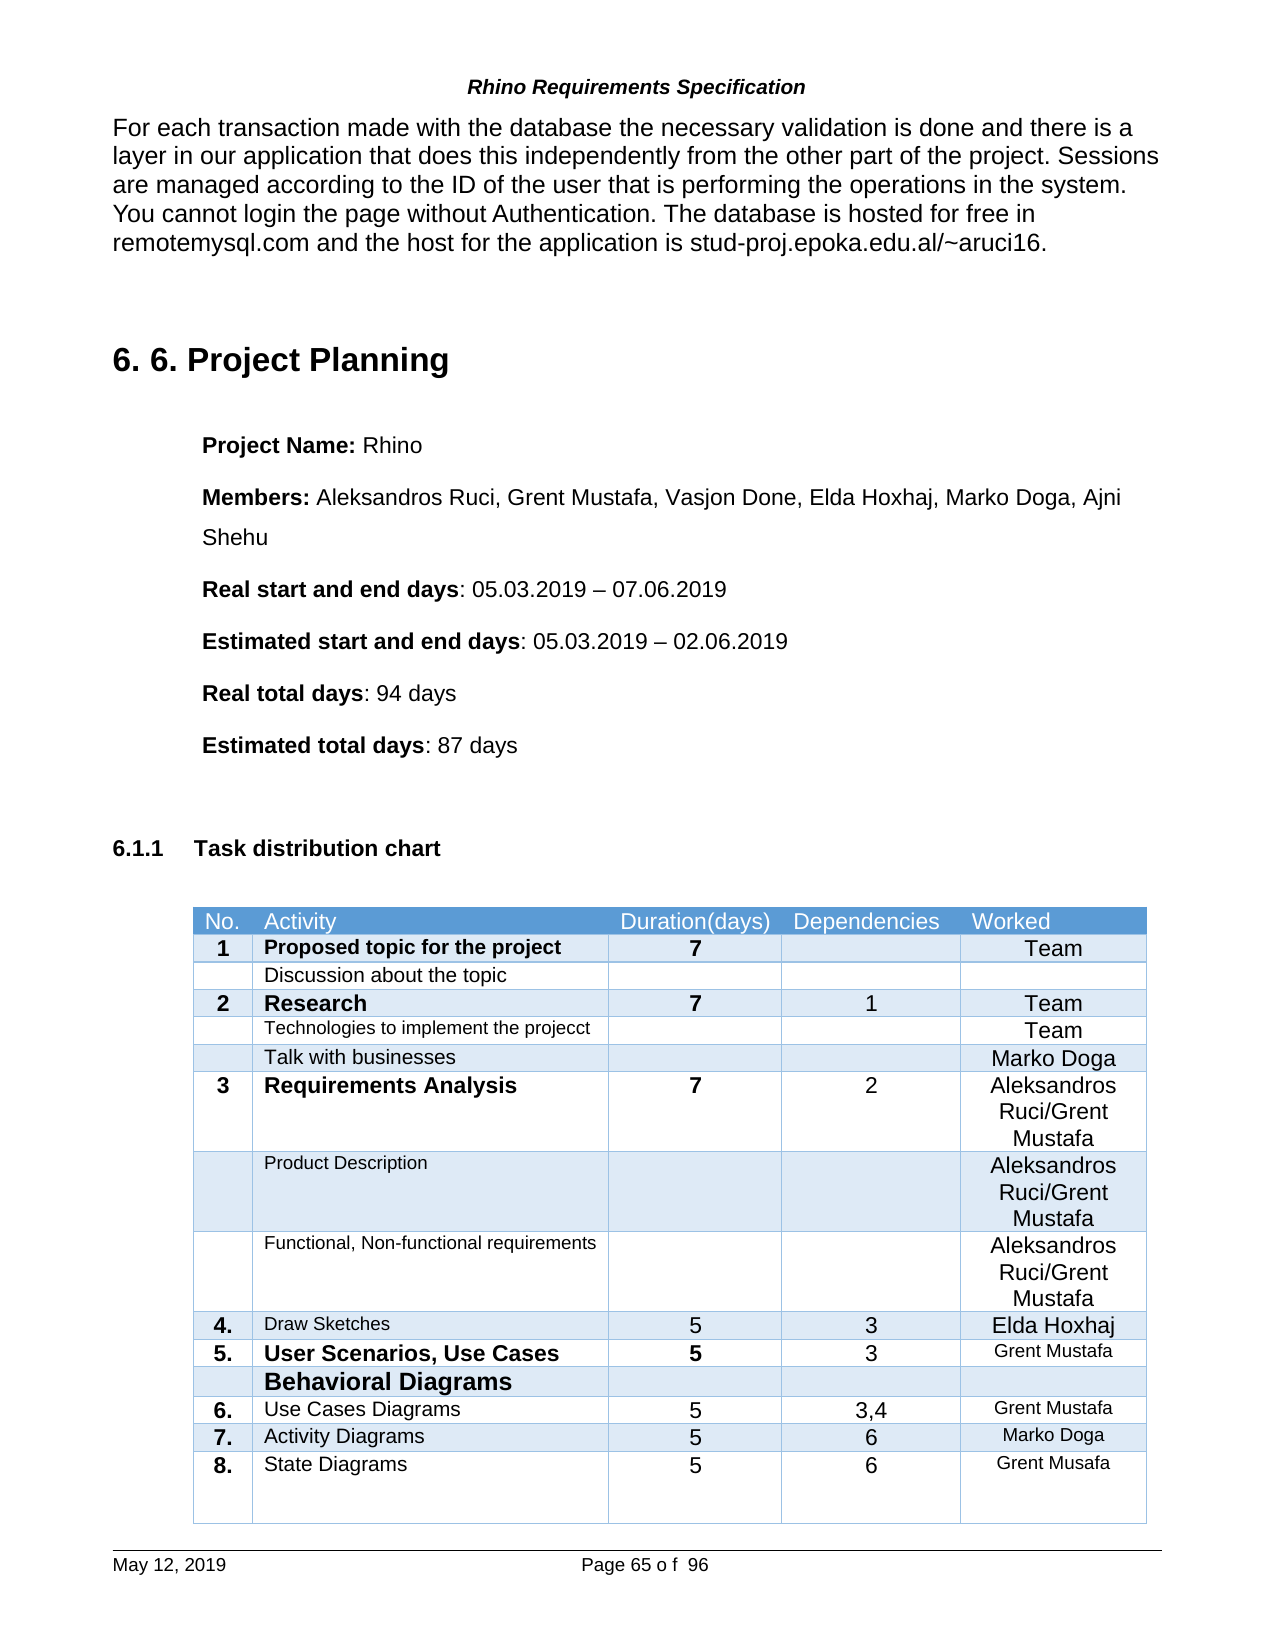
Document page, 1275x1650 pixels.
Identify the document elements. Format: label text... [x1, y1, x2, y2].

text Real total days: 94 days [202, 680, 1162, 706]
table_cell Marko Doga [961, 1424, 1146, 1451]
table_cell 2 [194, 990, 252, 1016]
text Members: Aleksandros Ruci, Grent Mustafa, Vasjon Done, Elda Hoxhaj, Marko Doga, Ajni Shehu [202, 484, 1162, 550]
table_cell Draw Sketches [253, 1312, 608, 1339]
table_cell [194, 1367, 252, 1396]
table_cell 5 [609, 1397, 781, 1423]
table_cell Grent Mustafa [961, 1340, 1146, 1366]
table_header Activity [253, 908, 608, 934]
table_cell Requirements Analysis [253, 1072, 608, 1151]
table_cell Product Description [253, 1152, 608, 1231]
table_cell [194, 1232, 252, 1311]
text Project Name: Rhino [202, 432, 1162, 459]
table_cell Grent Mustafa [961, 1397, 1146, 1423]
table_cell Aleksandros Ruci/Grent Mustafa [961, 1152, 1146, 1231]
table_cell Aleksandros Ruci/Grent Mustafa [961, 1232, 1146, 1311]
table_cell User Scenarios, Use Cases [253, 1340, 608, 1366]
table_cell 5 [609, 1452, 781, 1522]
table_cell 1 [782, 990, 960, 1016]
text Estimated total days: 87 days [202, 732, 1162, 758]
table_cell 5 [609, 1340, 781, 1366]
table_cell [782, 963, 960, 989]
table_cell [609, 1367, 781, 1396]
table_cell 7 [609, 935, 781, 961]
table_cell [782, 935, 960, 961]
table_cell 6. [194, 1397, 252, 1423]
table_cell Team [961, 990, 1146, 1016]
table_cell 2 [782, 1072, 960, 1151]
table_cell Functional, Non-functional requirements [253, 1232, 608, 1311]
table_cell State Diagrams [253, 1452, 608, 1522]
table_cell [609, 963, 781, 989]
table_cell [194, 1152, 252, 1231]
table_cell Technologies to implement the projecct [253, 1017, 608, 1043]
table_cell 7 [609, 1072, 781, 1151]
table_cell [782, 1045, 960, 1071]
table_cell 3 [782, 1312, 960, 1339]
table_cell [961, 963, 1146, 989]
table_cell [609, 1232, 781, 1311]
table_header Duration(days) [609, 908, 781, 934]
table_cell [782, 1232, 960, 1311]
table_cell Team [961, 935, 1146, 961]
subtitle Task distribution chart [112, 835, 1162, 861]
table_cell 5 [609, 1312, 781, 1339]
text For each transaction made with the database the necessary validation is done and there is a layer in our application that does this independently from the other part of the project. Sessions are managed according to the ID of the user that is performing the operations in the system. You cannot login the page without Authentication. The database is hosted for free in remotemysql.com and the host for the application is stud-proj.epoka.edu.al/~aruci16. [112, 112, 1162, 256]
text Real start and end days: 05.03.2019 – 07.06.2019 [202, 576, 1162, 602]
table_cell 7. [194, 1424, 252, 1451]
table_cell Proposed topic for the project [253, 935, 608, 961]
table_cell 5 [609, 1424, 781, 1451]
table_cell [194, 1045, 252, 1071]
table_cell [782, 1017, 960, 1043]
table_cell 6 [782, 1452, 960, 1522]
table_header Worked [961, 908, 1146, 934]
table_header No. [194, 908, 252, 934]
table_cell Aleksandros Ruci/Grent Mustafa [961, 1072, 1146, 1151]
table_cell [782, 1152, 960, 1231]
table_cell [609, 1017, 781, 1043]
table_cell [782, 1367, 960, 1396]
table_cell 4. [194, 1312, 252, 1339]
table_cell Discussion about the topic [253, 963, 608, 989]
table_cell 5. [194, 1340, 252, 1366]
subtitle 6. Project Planning [112, 340, 1162, 378]
table_cell 3 [782, 1340, 960, 1366]
table_cell 8. [194, 1452, 252, 1522]
table_cell Marko Doga [961, 1045, 1146, 1071]
table_cell Research [253, 990, 608, 1016]
table_cell Behavioral Diagrams [253, 1367, 608, 1396]
table_cell Talk with businesses [253, 1045, 608, 1071]
table_cell [609, 1045, 781, 1071]
table_cell 6 [782, 1424, 960, 1451]
table_cell Use Cases Diagrams [253, 1397, 608, 1423]
table_cell 7 [609, 990, 781, 1016]
table_cell 3 [194, 1072, 252, 1151]
table_header Dependencies [782, 908, 960, 934]
table_cell Team [961, 1017, 1146, 1043]
table_cell [194, 1017, 252, 1043]
table_cell Elda Hoxhaj [961, 1312, 1146, 1339]
table_cell 1 [194, 935, 252, 961]
table_cell [961, 1367, 1146, 1396]
text Estimated start and end days: 05.03.2019 – 02.06.2019 [202, 628, 1162, 654]
table_cell Activity Diagrams [253, 1424, 608, 1451]
table_cell Grent Musafa [961, 1452, 1146, 1522]
table_cell [609, 1152, 781, 1231]
table_cell 3,4 [782, 1397, 960, 1423]
table_cell [194, 963, 252, 989]
